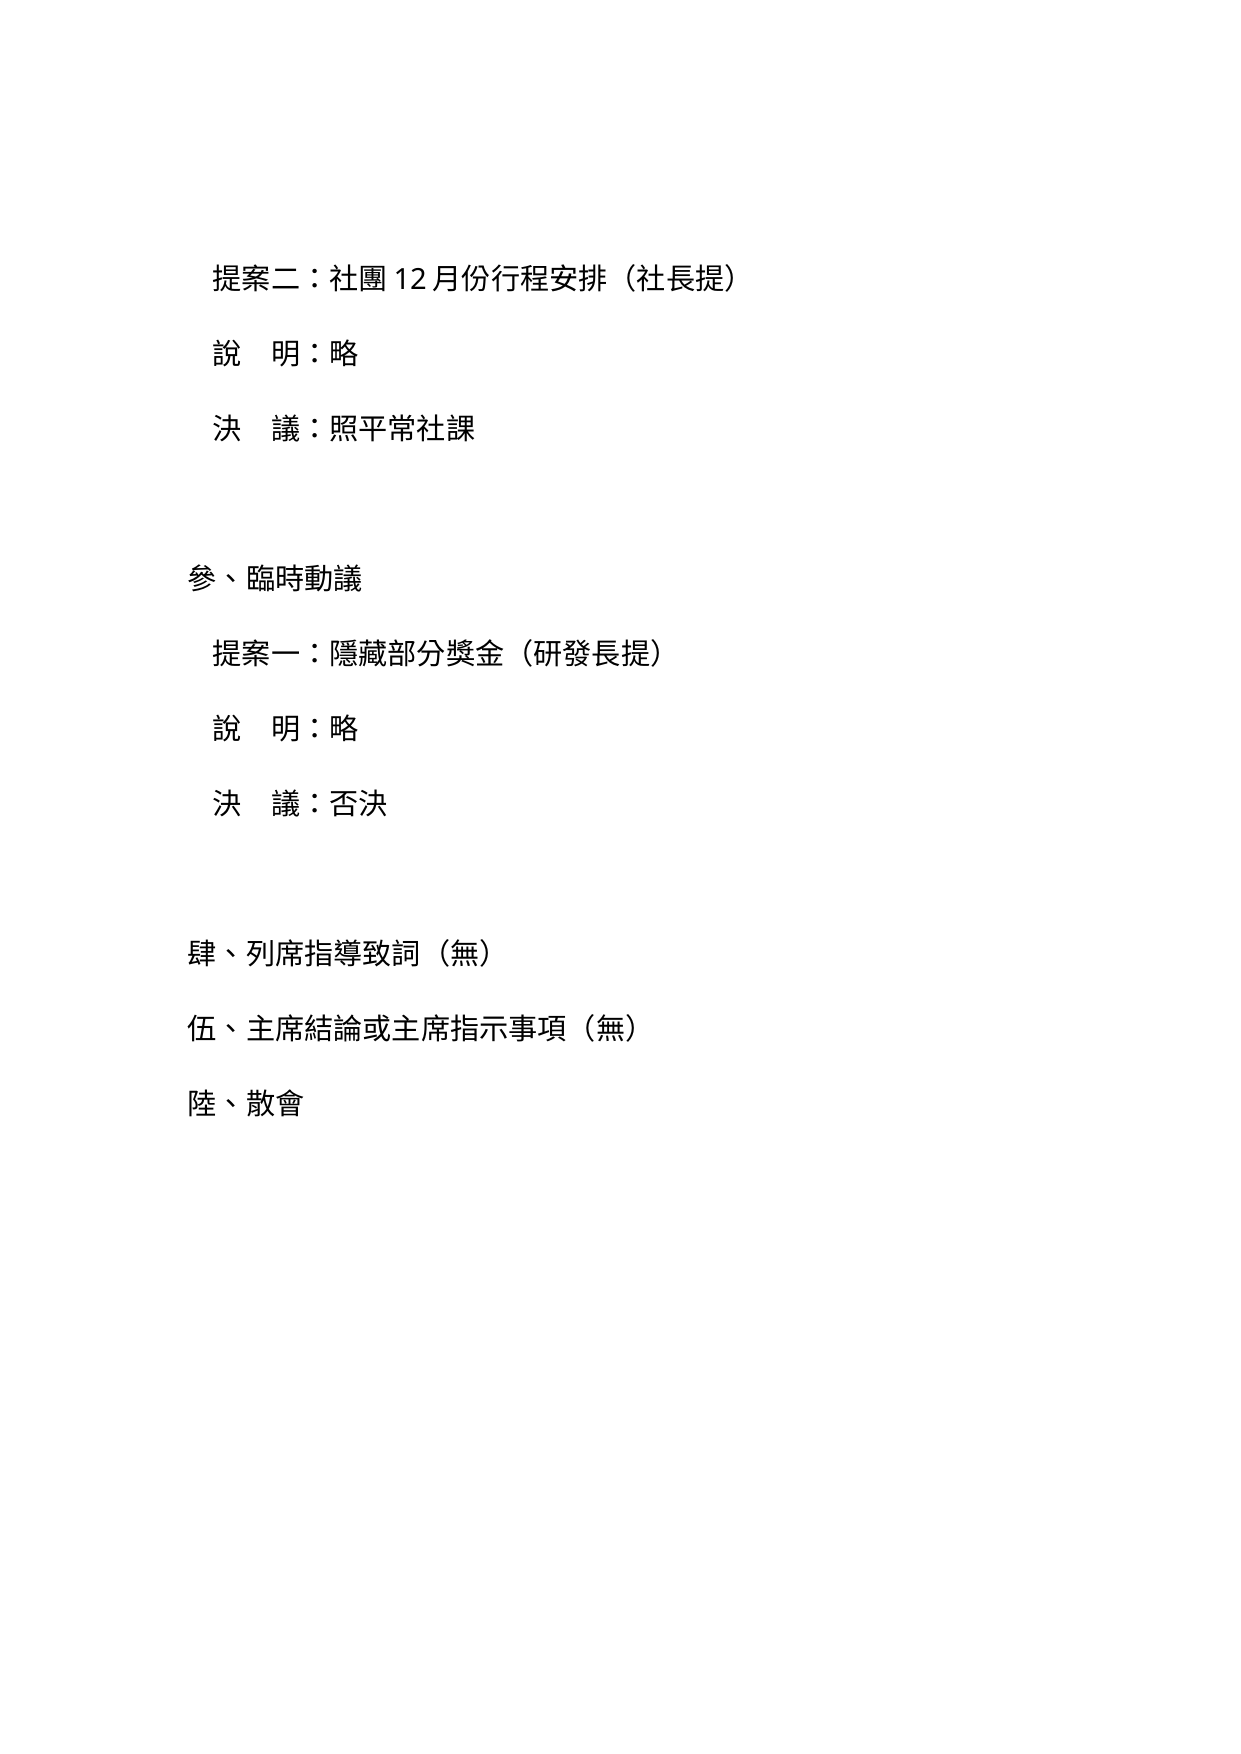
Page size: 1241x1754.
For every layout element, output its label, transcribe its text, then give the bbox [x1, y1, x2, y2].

text 決 議：照平常社課 [212, 389, 1053, 464]
text 說 明：略 [212, 314, 1053, 389]
text 提案二：社團12月份行程安排（社長提） [212, 239, 1053, 314]
text 提案一：隱藏部分獎金（研發長提） [212, 614, 1053, 689]
text 決 議：否決 [212, 764, 1053, 839]
text 伍、主席結論或主席指示事項（無） [187, 989, 1053, 1064]
text 說 明：略 [212, 689, 1053, 764]
text 參、臨時動議 [187, 539, 1053, 614]
text 肆、列席指導致詞（無） [187, 914, 1053, 989]
text 陸、散會 [187, 1064, 1053, 1139]
